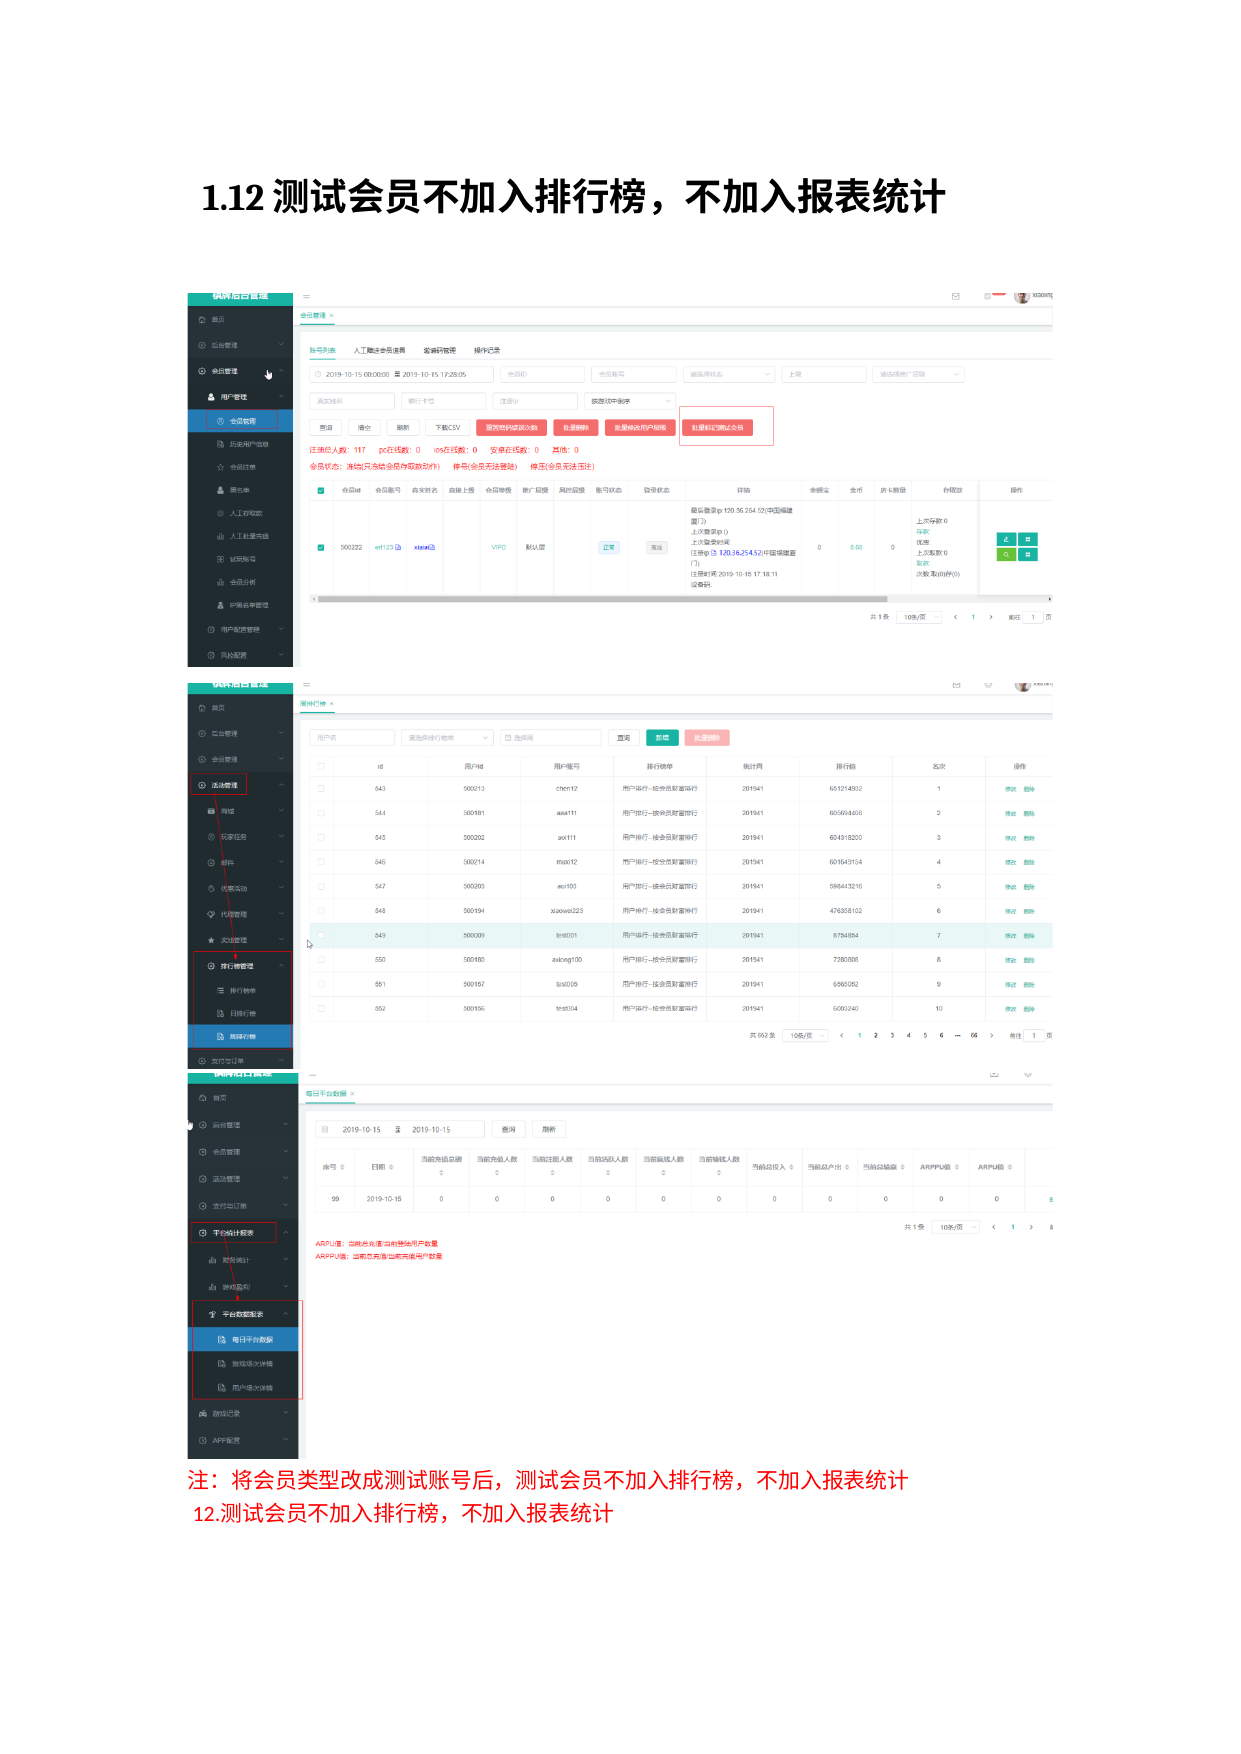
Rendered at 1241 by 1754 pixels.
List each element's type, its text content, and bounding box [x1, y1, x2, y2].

picture [187, 1073, 1053, 1459]
text 注：将会员类型改成测试账号后，测试会员不加入排行榜，不加入报表统计 [187, 1463, 1053, 1496]
picture [187, 683, 1053, 1069]
text 12.测试会员不加入排行榜，不加入报表统计 [187, 1496, 1053, 1528]
picture [187, 293, 1053, 667]
subtitle 1.12测试会员不加入排行榜，不加入报表统计 [202, 162, 1053, 227]
